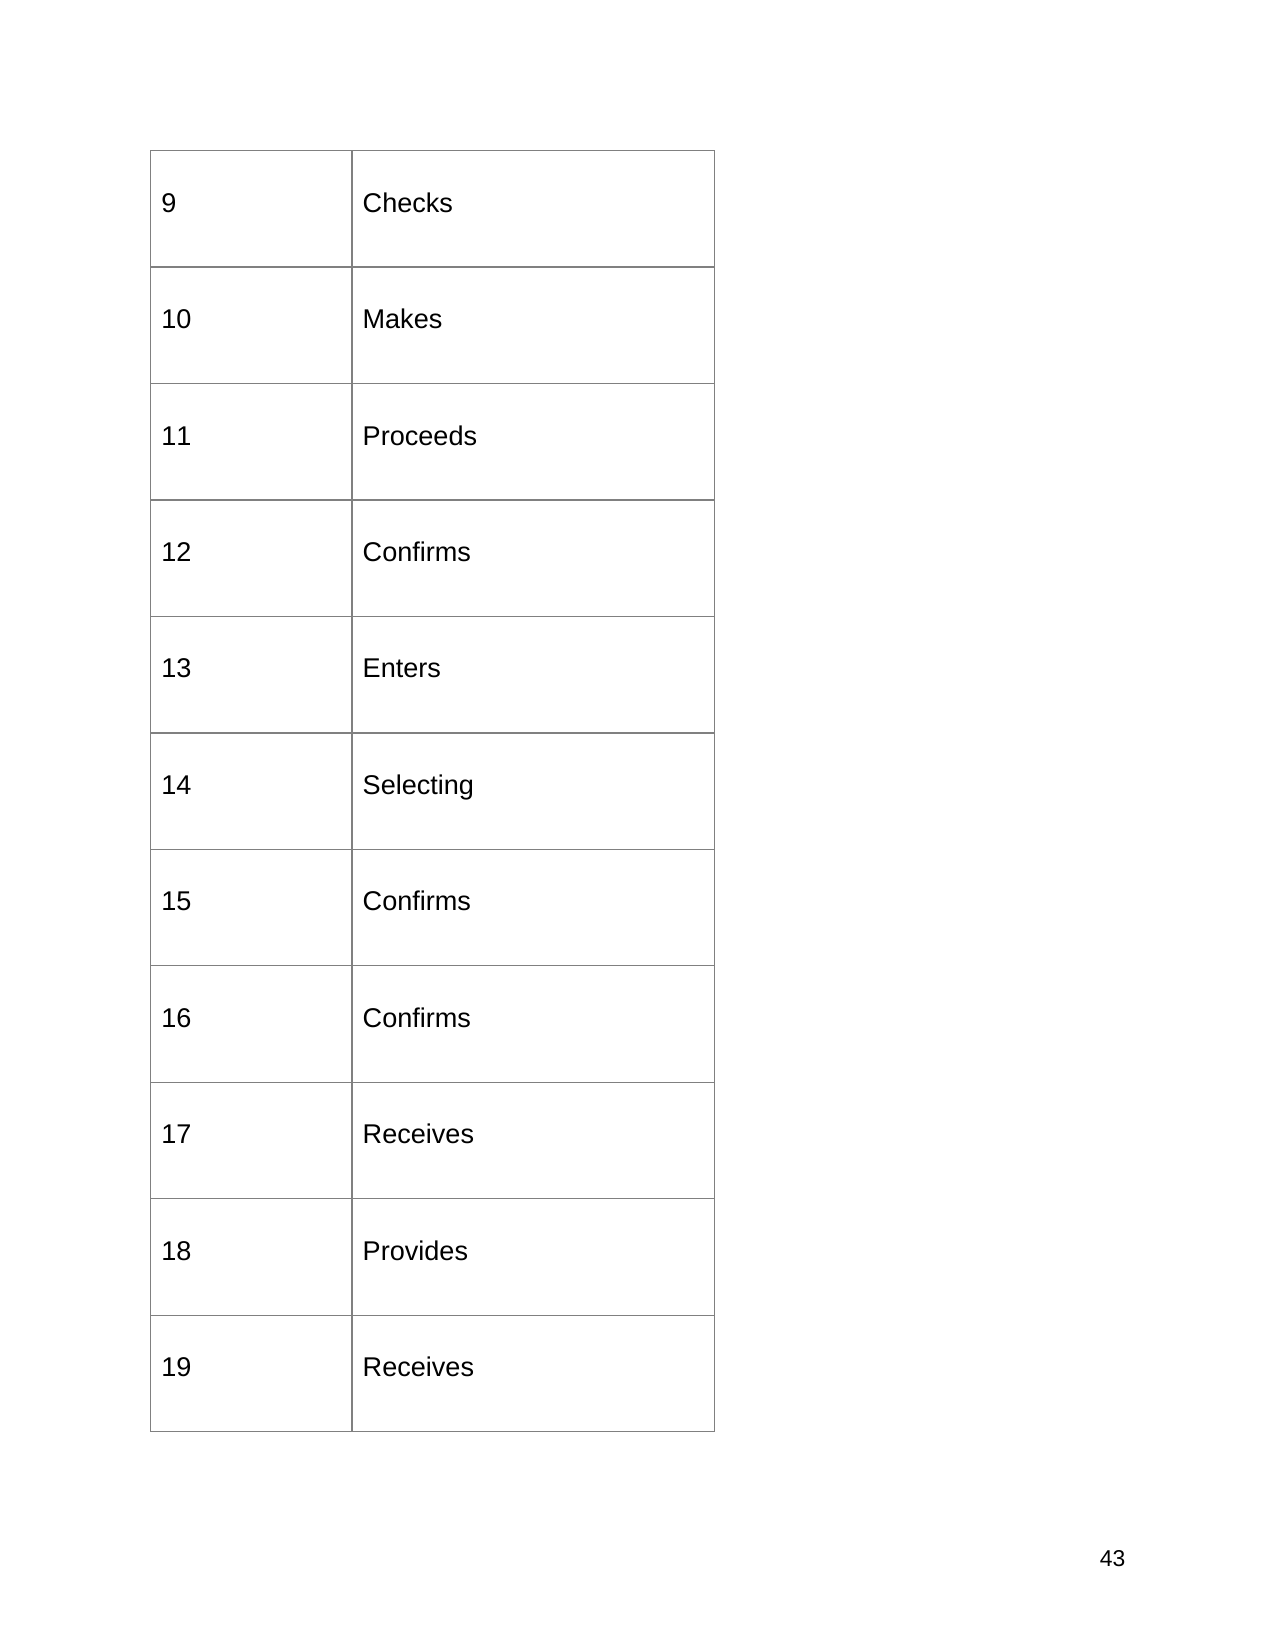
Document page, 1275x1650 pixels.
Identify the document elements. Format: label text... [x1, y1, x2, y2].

table_cell 11 [151, 384, 351, 499]
table_cell Enters [353, 617, 714, 732]
table_cell 16 [151, 966, 351, 1082]
table_cell Receives [353, 1316, 714, 1431]
table_cell 12 [151, 501, 351, 616]
table_cell 19 [151, 1316, 351, 1431]
table_cell Selecting [353, 734, 714, 849]
table_cell 13 [151, 617, 351, 732]
table_cell 9 [151, 151, 351, 266]
table_cell Confirms [353, 501, 714, 616]
table_cell Receives [353, 1083, 714, 1198]
table_cell 15 [151, 850, 351, 965]
table_cell 17 [151, 1083, 351, 1198]
table_cell Confirms [353, 850, 714, 965]
table_cell 18 [151, 1199, 351, 1314]
table_cell Proceeds [353, 384, 714, 499]
table_cell Confirms [353, 966, 714, 1082]
table_cell 14 [151, 734, 351, 849]
table_cell Provides [353, 1199, 714, 1314]
table_cell 10 [151, 268, 351, 383]
table_cell Makes [353, 268, 714, 383]
table_cell Checks [353, 151, 714, 266]
